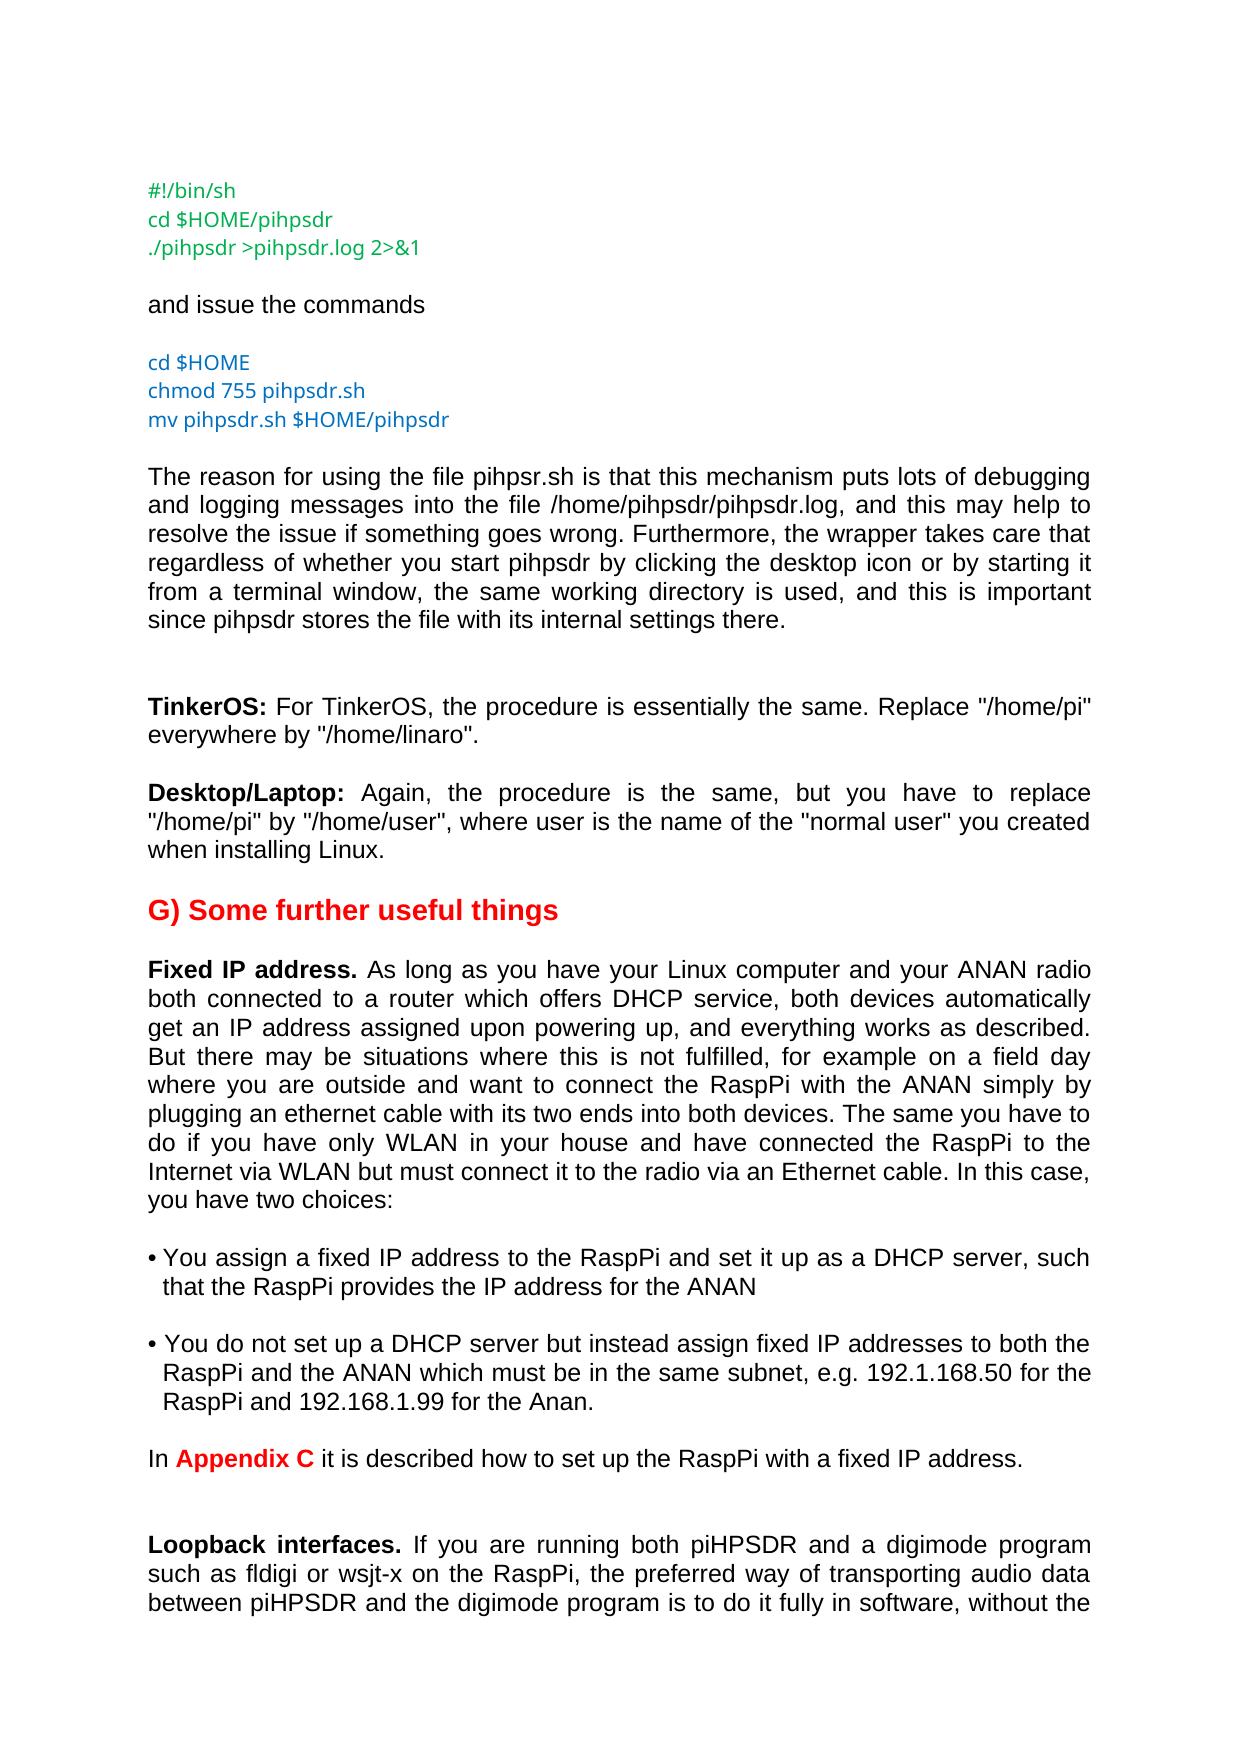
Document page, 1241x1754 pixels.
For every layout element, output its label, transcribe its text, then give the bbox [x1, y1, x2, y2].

text chmod 755 pihpsdr.sh [148, 376, 1093, 405]
text In Appendix C it is described how to set up the RaspPi with a fixed IP address. [148, 1444, 1093, 1473]
text Desktop/Laptop: Again, the procedure is the same, but you have to replace "/home/pi" by "/home/user", where user is the name of the "normal user" you created when installing Linux. [148, 778, 1093, 864]
text and issue the commands [148, 290, 1093, 319]
text G) Some further useful things [148, 893, 1093, 926]
text The reason for using the file pihpsr.sh is that this mechanism puts lots of debugging and logging messages into the file /home/pihpsdr/pihpsdr.log, and this may help to resolve the issue if something goes wrong. Furthermore, the wrapper takes care that regardless of whether you start pihpsdr by clicking the desktop icon or by starting it from a terminal window, the same working directory is used, and this is important since pihpsdr stores the file with its internal settings there. [148, 462, 1093, 634]
text • You assign a fixed IP address to the RaspPi and set it up as a DHCP server, such that the RaspPi provides the IP address for the ANAN [148, 1243, 1093, 1300]
text TinkerOS: For TinkerOS, the procedure is essentially the same. Replace "/home/pi" everywhere by "/home/linaro". [148, 692, 1093, 749]
text • You do not set up a DHCP server but instead assign fixed IP addresses to both the RaspPi and the ANAN which must be in the same subnet, e.g. 192.1.168.50 for the RaspPi and 192.168.1.99 for the Anan. [148, 1329, 1093, 1415]
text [148, 1530, 1093, 1616]
text #!/bin/sh [148, 176, 1093, 205]
text cd $HOME/pihpsdr [148, 205, 1093, 233]
text ./pihpsdr >pihpsdr.log 2>&1 [148, 233, 1093, 262]
text mv pihpsdr.sh $HOME/pihpsdr [148, 405, 1093, 433]
text Fixed IP address. As long as you have your Linux computer and your ANAN radio both connected to a router which offers DHCP service, both devices automatically get an IP address assigned upon powering up, and everything works as described. But there may be situations where this is not fulfilled, for example on a field day where you are outside and want to connect the RaspPi with the ANAN simply by plugging an ethernet cable with its two ends into both devices. The same you have to do if you have only WLAN in your house and have connected the RaspPi to the Internet via WLAN but must connect it to the radio via an Ethernet cable. In this case, you have two choices: [148, 955, 1093, 1214]
text cd $HOME [148, 348, 1093, 376]
